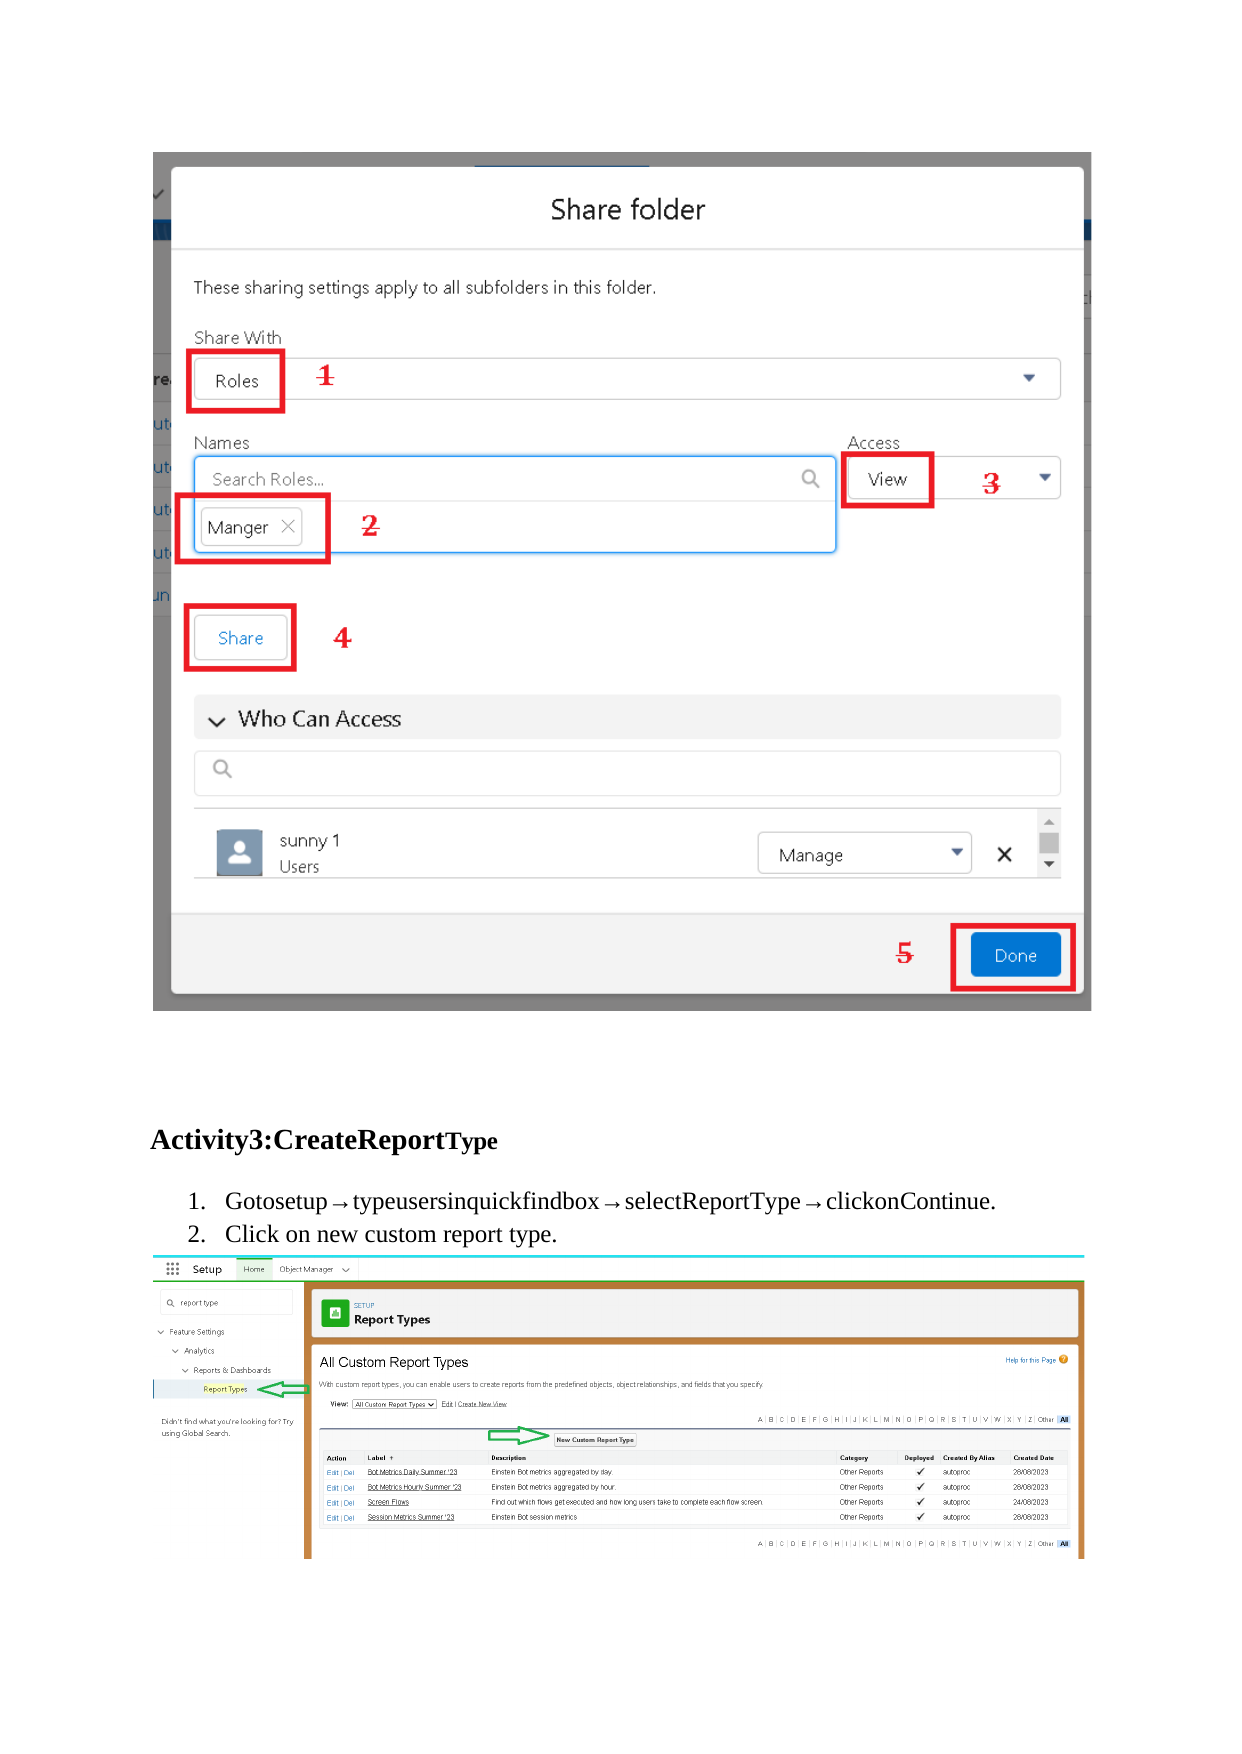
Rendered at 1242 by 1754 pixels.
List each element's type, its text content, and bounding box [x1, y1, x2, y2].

list Click on new custom report type. [187, 1219, 1179, 1248]
subtitle Activity3:CreateReportType [150, 1122, 1179, 1156]
picture [153, 152, 1092, 1011]
list Gotosetup→typeusersinquickfindbox→selectReportType→clickonContinue. [187, 1186, 1089, 1215]
picture [153, 1255, 1085, 1559]
